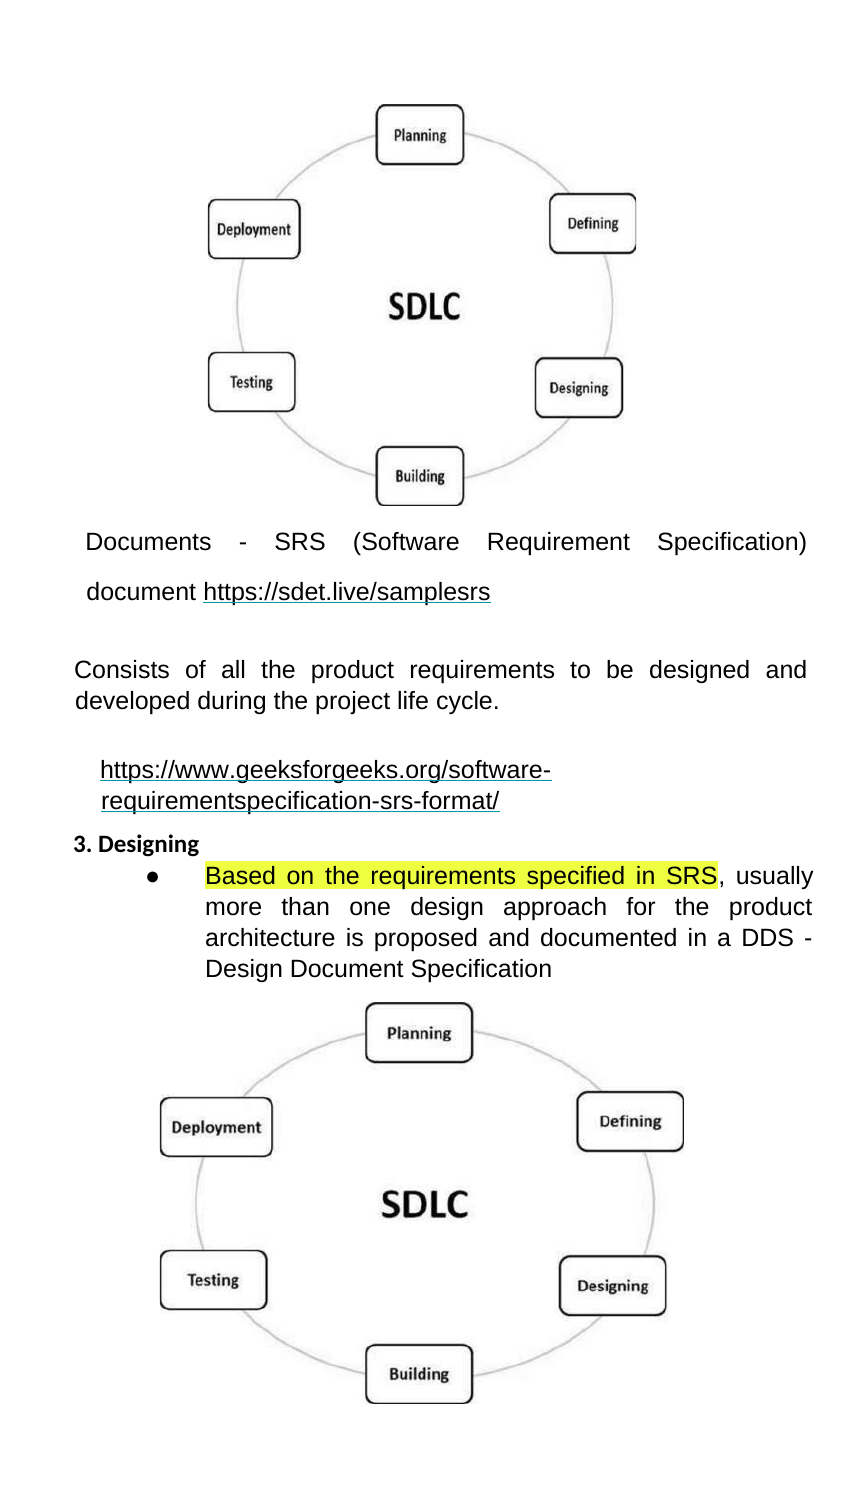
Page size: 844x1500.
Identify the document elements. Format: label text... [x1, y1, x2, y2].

text Consists of all the product requirements to be designed and developed during the project life cycle. [74, 655, 808, 714]
picture [159, 1002, 684, 1404]
picture [207, 104, 637, 506]
text https://www.geeksforgeeks.org/software-requirementspecification-srs-format/ [100, 755, 808, 815]
subtitle 3. Designing [73, 828, 831, 858]
text ● Based on the requirements specified in SRS, usually more than one design approach for the product architecture is proposed and documented in a DDS - Design Document Specification [145, 861, 813, 982]
